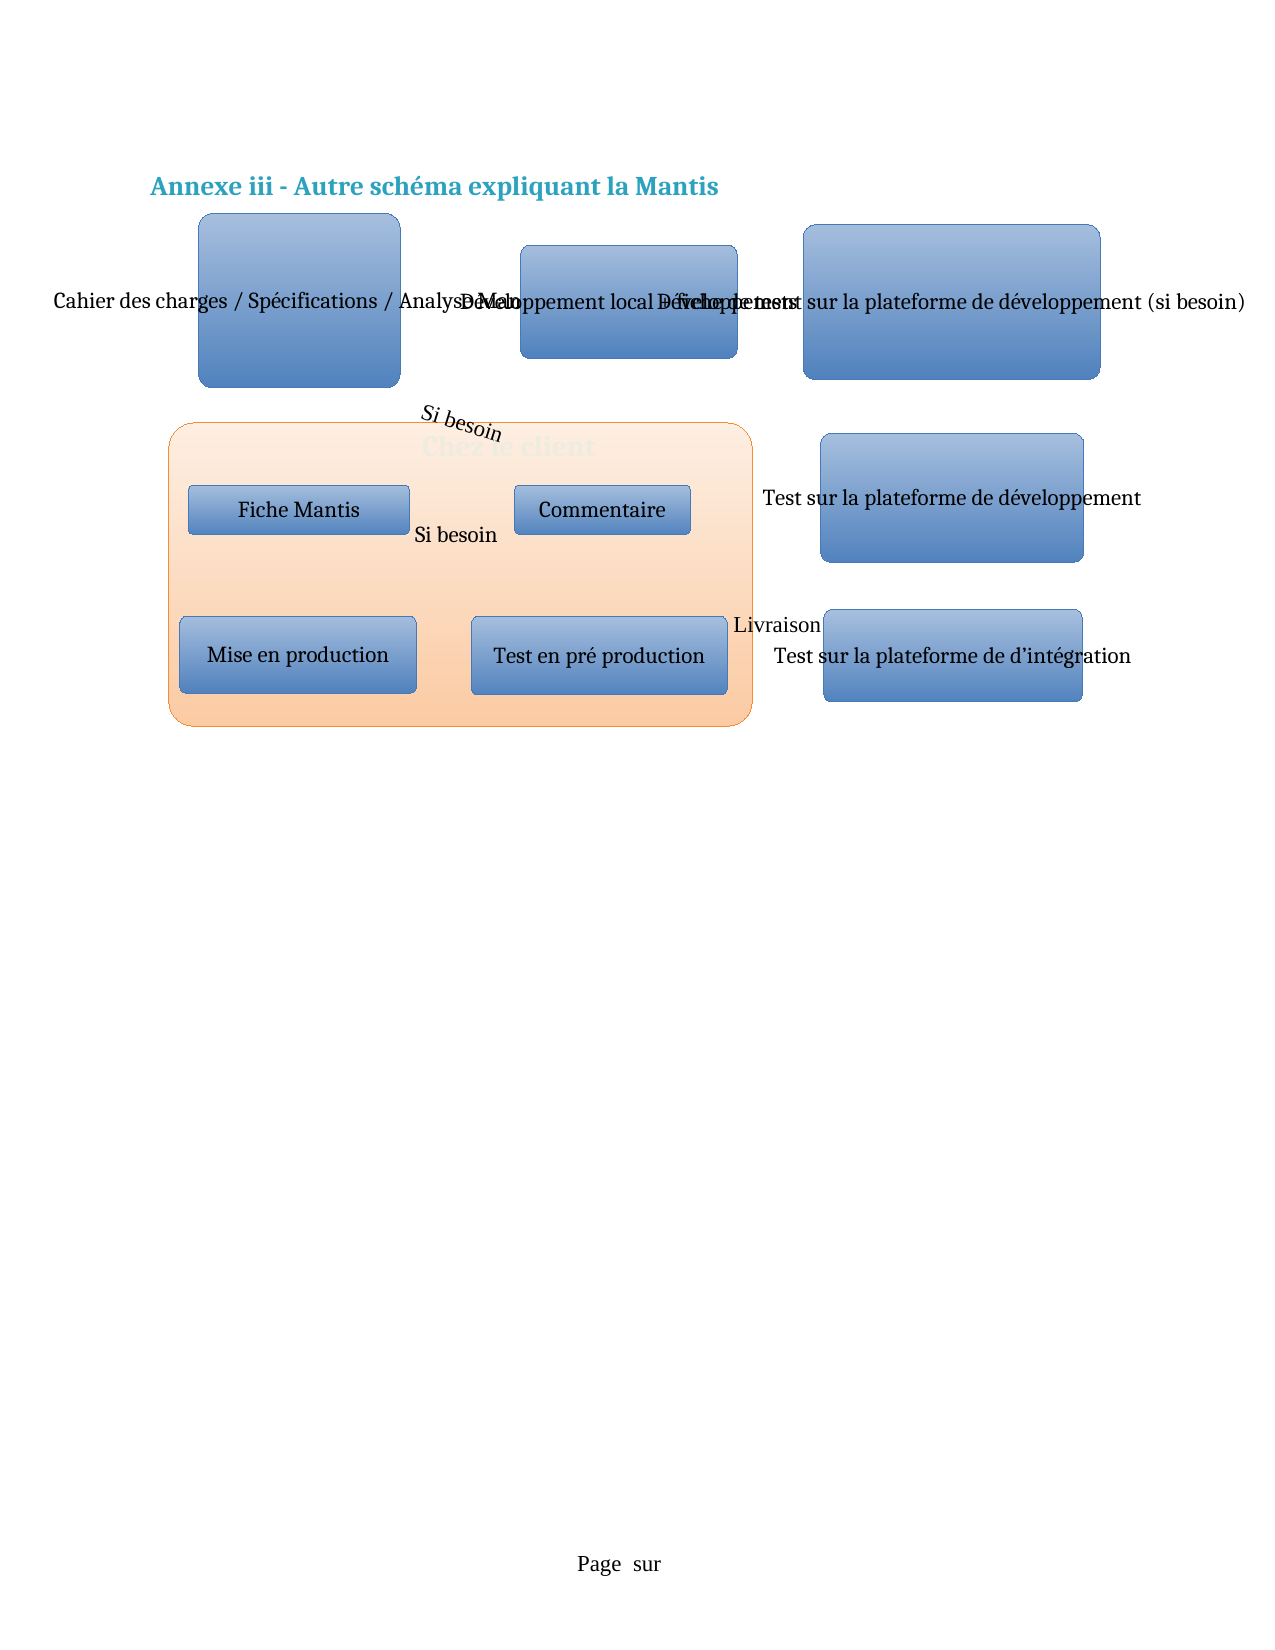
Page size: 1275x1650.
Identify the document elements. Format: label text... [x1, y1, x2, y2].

text Annexe iii - Autre schéma expliquant la Mantis [150, 171, 1125, 202]
